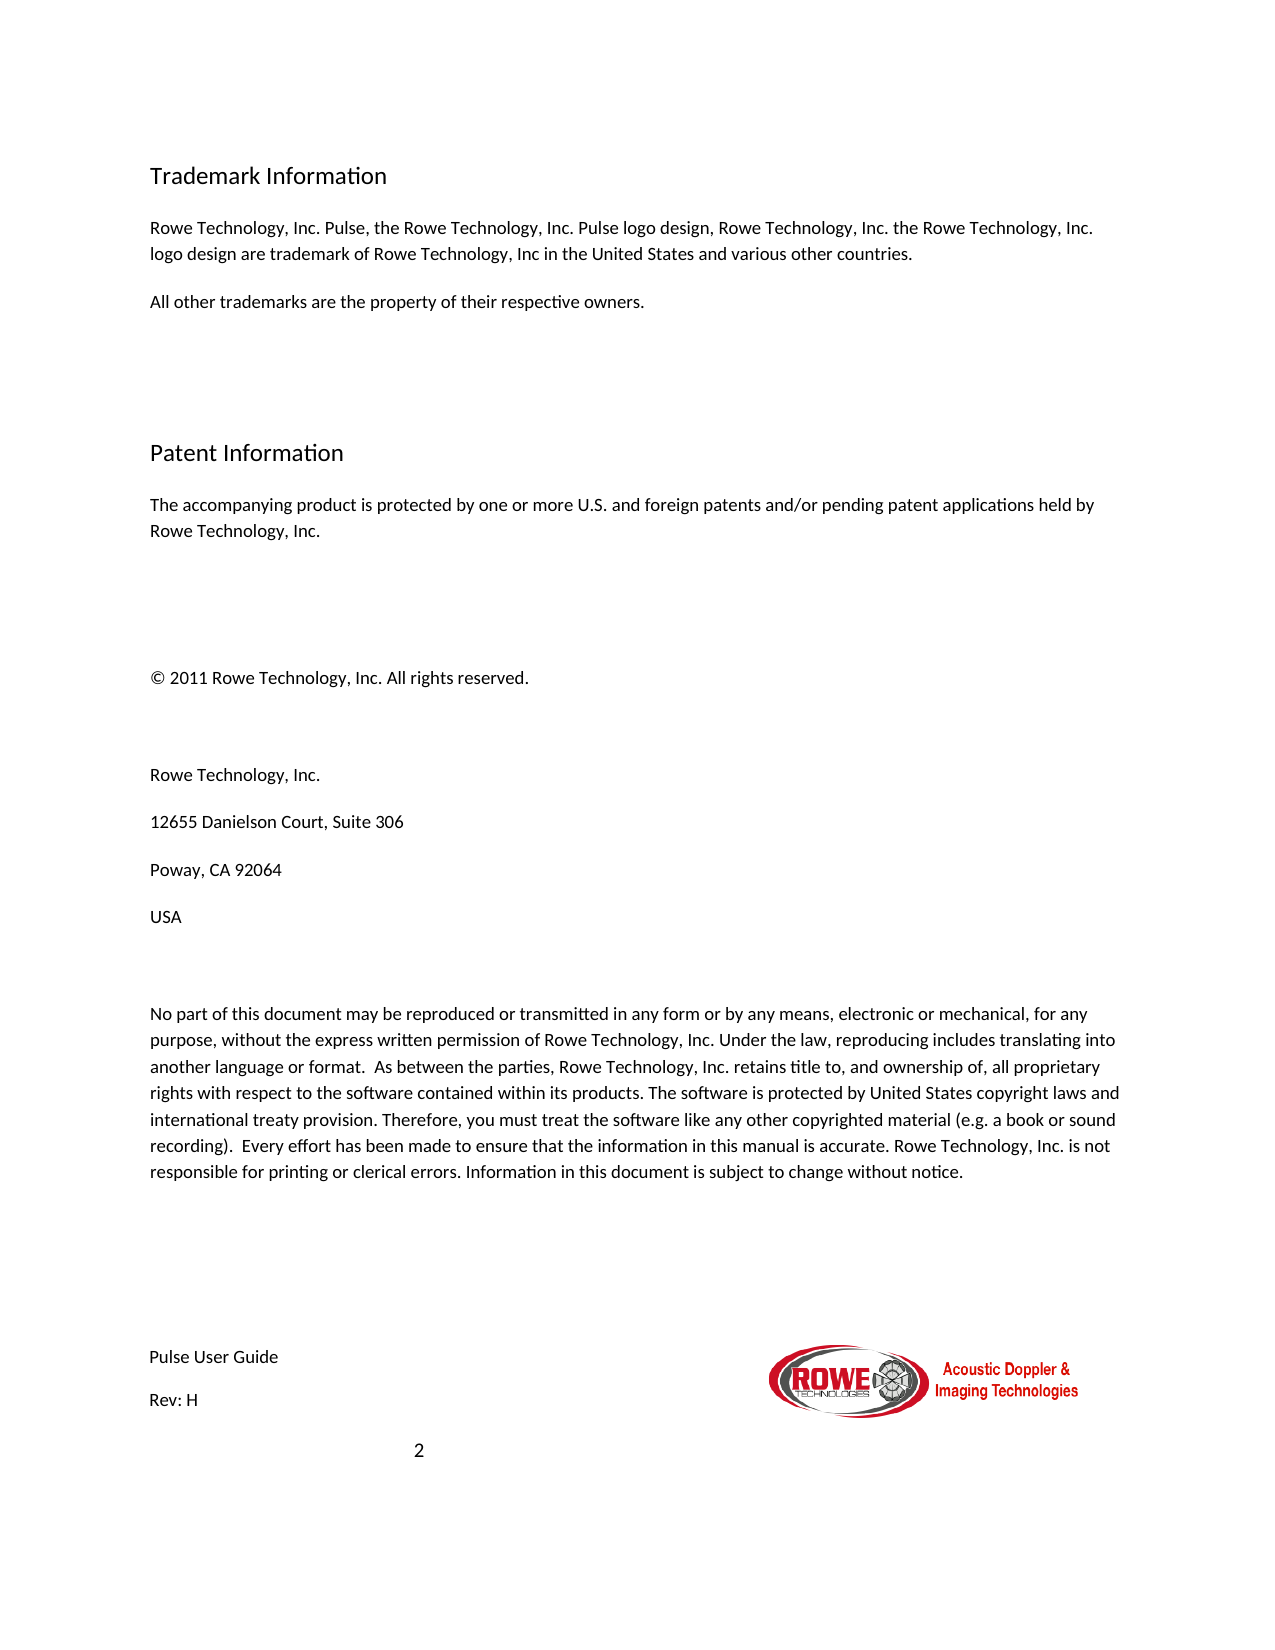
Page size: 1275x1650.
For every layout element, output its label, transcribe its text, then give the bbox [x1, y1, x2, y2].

text No part of this document may be reproduced or transmitted in any form or by any means, electronic or mechanical, for any purpose, without the express written permission of Rowe Technology, Inc. Under the law, reproducing includes translating into another language or format. As between the parties, Rowe Technology, Inc. retains title to, and ownership of, all proprietary rights with respect to the software contained within its products. The software is protected by United States copyright laws and international treaty provision. Therefore, you must treat the software like any other copyrighted material (e.g. a book or sound recording). Every effort has been made to ensure that the information in this manual is accurate. Rowe Technology, Inc. is not responsible for printing or clerical errors. Information in this document is subject to change without notice. [150, 1002, 1125, 1183]
text 12655 Danielson Court, Suite 306 [150, 811, 1125, 834]
picture [768, 1344, 1114, 1425]
text Trademark Information [150, 160, 1125, 191]
text © 2011 Rowe Technology, Inc. All rights reserved. [150, 666, 1125, 689]
text Rowe Technology, Inc. Pulse, the Rowe Technology, Inc. Pulse logo design, Rowe Technology, Inc. the Rowe Technology, Inc. logo design are trademark of Rowe Technology, Inc in the United States and various other countries. [150, 216, 1125, 266]
text Poway, CA 92064 [150, 858, 1125, 881]
text The accompanying product is protected by one or more U.S. and foreign patents and/or pending patent applications held by Rowe Technology, Inc. [150, 493, 1125, 542]
text USA [150, 905, 1125, 928]
text Patent Information [150, 437, 1125, 467]
text Rowe Technology, Inc. [150, 763, 1125, 786]
text All other trademarks are the property of their respective owners. [150, 290, 1125, 313]
